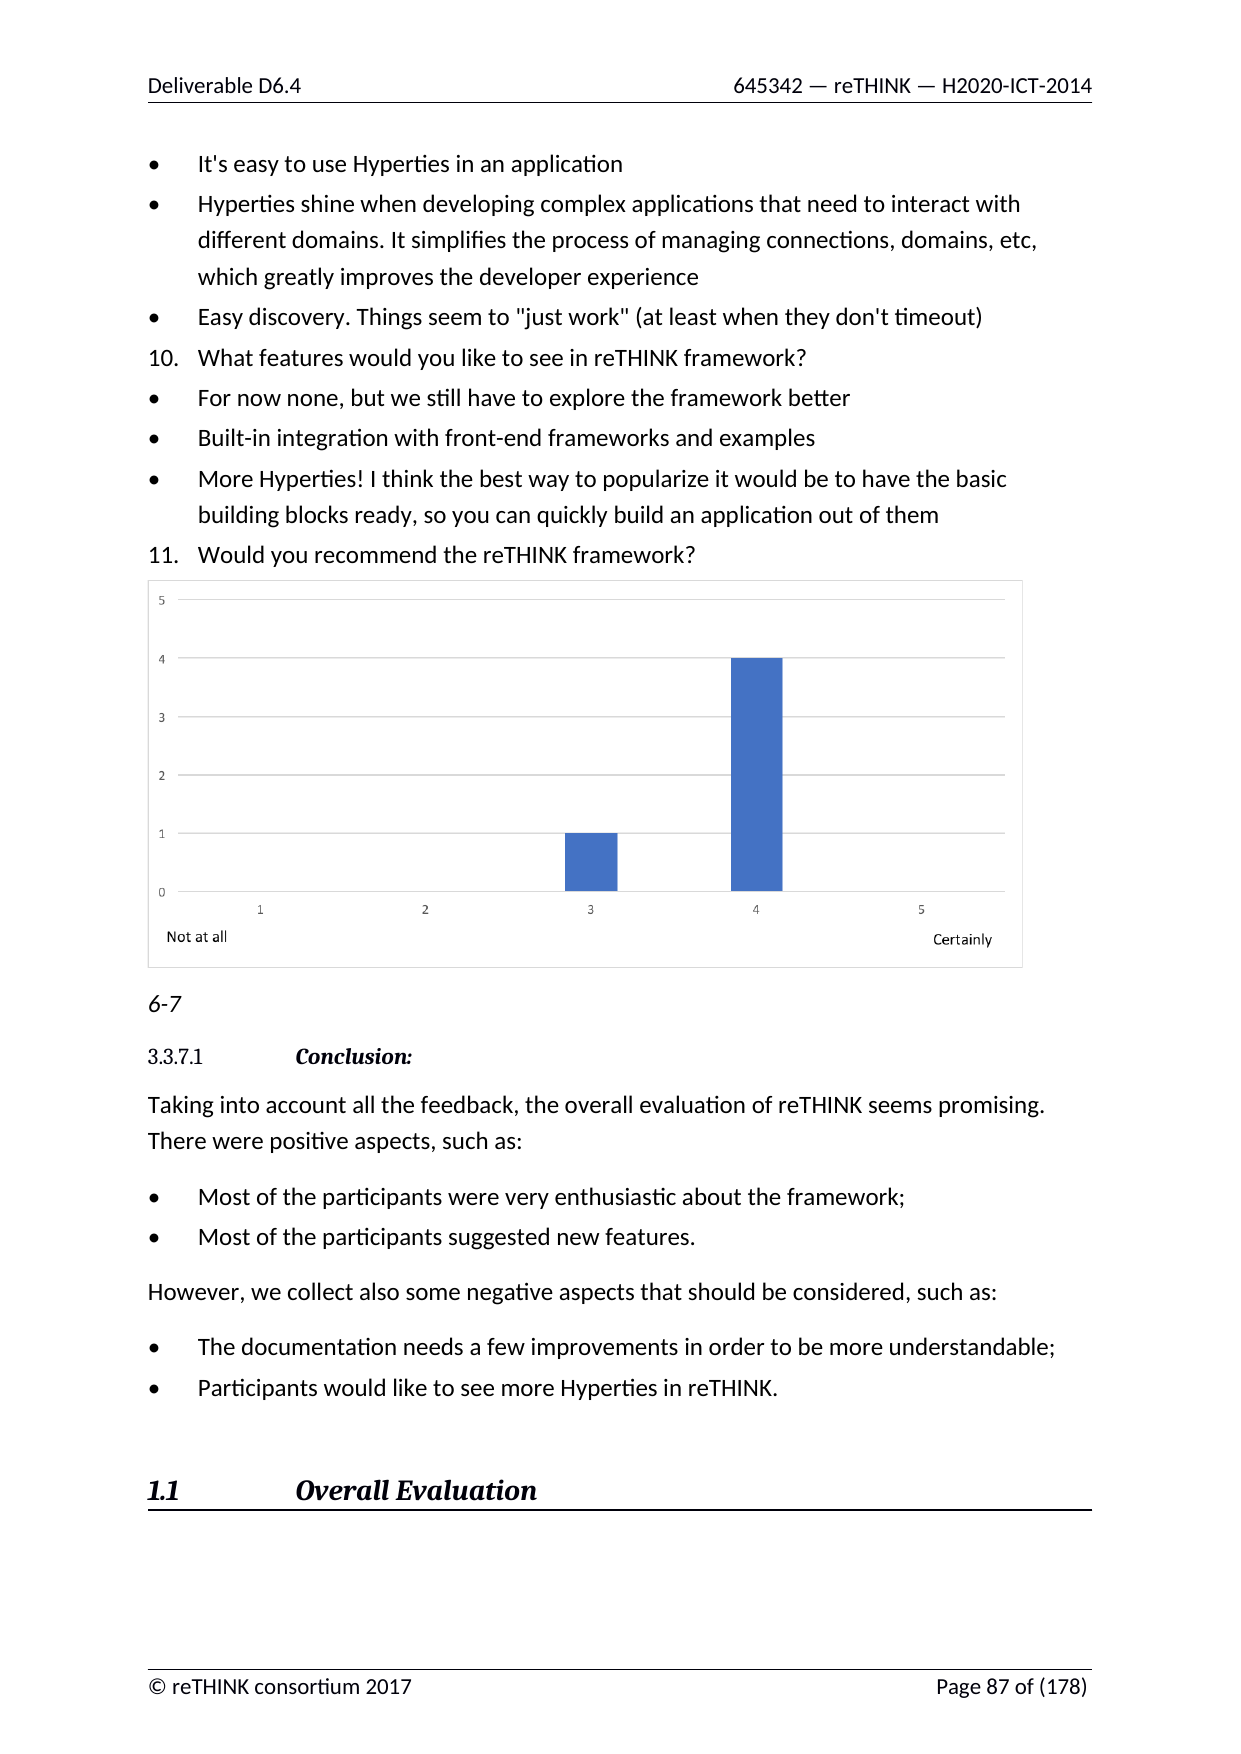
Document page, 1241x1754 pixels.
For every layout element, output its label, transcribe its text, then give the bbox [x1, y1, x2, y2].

list What features would you like to see in reTHINK framework? [148, 342, 1092, 372]
list Easy discovery. Things seem to "just work" (at least when they don't timeout) [148, 301, 1092, 332]
list Hyperties shine when developing complex applications that need to interact with different domains. It simplifies the process of managing connections, domains, etc, which greatly improves the developer experience [148, 188, 1092, 292]
text 6-7 [148, 988, 1092, 1019]
text However, we collect also some negative aspects that should be considered, such as: [148, 1276, 1092, 1307]
list It's easy to use Hyperties in an application [148, 148, 1092, 178]
subtitle Overall Evaluation [148, 1474, 1092, 1509]
picture [147, 580, 1023, 968]
text Taking into account all the feedback, the overall evaluation of reTHINK seems promising. There were positive aspects, such as: [148, 1089, 1092, 1156]
subtitle Conclusion: [148, 1044, 1092, 1070]
list Built-in integration with front-end frameworks and examples [148, 422, 1092, 453]
list For now none, but we still have to explore the framework better [148, 382, 1092, 413]
list Participants would like to see more Hyperties in reTHINK. [148, 1372, 1092, 1402]
list Most of the participants suggested new features. [148, 1221, 1092, 1251]
list The documentation needs a few improvements in order to be more understandable; [148, 1332, 1092, 1362]
list Would you recommend the reTHINK framework? [148, 539, 1092, 570]
list Most of the participants were very enthusiastic about the framework; [148, 1181, 1092, 1211]
list More Hyperties! I think the best way to popularize it would be to have the basic building blocks ready, so you can quickly build an application out of them [148, 463, 1092, 530]
